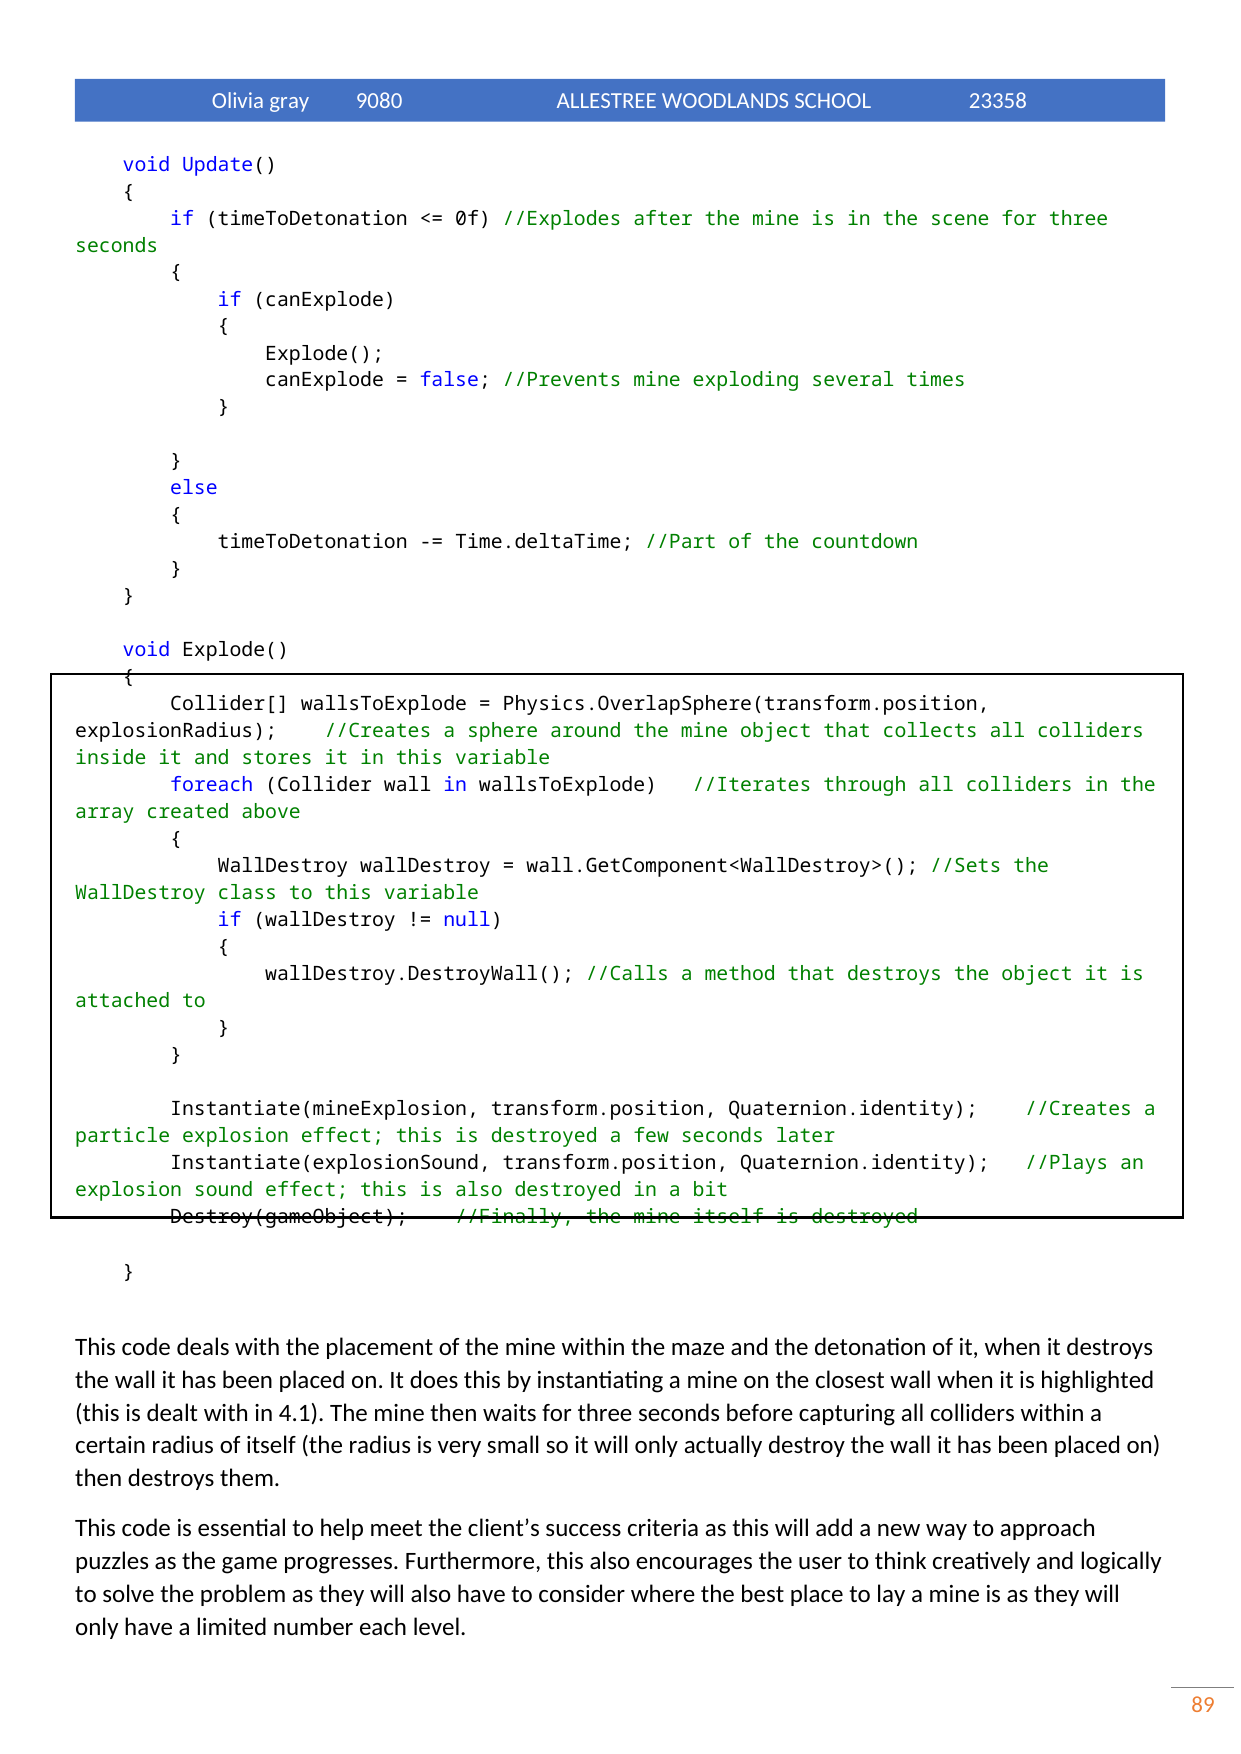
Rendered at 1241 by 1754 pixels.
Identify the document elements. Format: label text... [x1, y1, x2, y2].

text timeToDetonation -= Time.deltaTime; //Part of the countdown [75, 528, 1165, 554]
text Explode(); [75, 339, 1165, 366]
text void Explode() [75, 636, 1165, 662]
text { [75, 824, 1165, 851]
text if (timeToDetonation <= 0f) //Explodes after the mine is in the scene for three seconds [75, 204, 1165, 258]
text else [75, 474, 1165, 501]
text } [75, 1013, 1165, 1040]
text Instantiate(mineExplosion, transform.position, Quaternion.identity); //Creates a particle explosion effect; this is destroyed a few seconds later [75, 1094, 1165, 1148]
text } [75, 393, 1165, 420]
text canExplode = false; //Prevents mine exploding several times [75, 366, 1165, 393]
text { [75, 675, 1165, 689]
text foreach (Collider wall in wallsToExplode) //Iterates through all colliders in the array created above [75, 770, 1165, 824]
text } [75, 1040, 1165, 1067]
text void Update() [75, 150, 1165, 177]
text Instantiate(explosionSound, transform.position, Quaternion.identity); //Plays an explosion sound effect; this is also destroyed in a bit [75, 1148, 1165, 1202]
text { [75, 258, 1165, 285]
text { [75, 177, 1165, 204]
text This code deals with the placement of the mine within the maze and the detonation of it, when it destroys the wall it has been placed on. It does this by instantiating a mine on the closest wall when it is highlighted (this is dealt with in 4.1). The mine then waits for three seconds before capturing all colliders within a certain radius of itself (the radius is very small so it will only actually destroy the wall it has been placed on) then destroys them. [75, 1331, 1165, 1493]
text if (wallDestroy != null) [75, 905, 1165, 932]
text Destroy(gameObject); //Finally, the mine itself is destroyed [75, 1202, 1165, 1216]
text } [75, 447, 1165, 474]
text } [75, 1257, 1165, 1284]
text Collider[] wallsToExplode = Physics.OverlapSphere(transform.position, explosionRadius); //Creates a sphere around the mine object that collects all colliders inside it and stores it in this variable [75, 689, 1165, 770]
text { [75, 501, 1165, 528]
text { [75, 312, 1165, 339]
text } [75, 554, 1165, 582]
text wallDestroy.DestroyWall(); //Calls a method that destroys the object it is attached to [75, 959, 1165, 1013]
text { [75, 932, 1165, 959]
text This code is essential to help meet the client’s success criteria as this will add a new way to approach puzzles as the game progresses. Furthermore, this also encourages the user to think creatively and logically to solve the problem as they will also have to consider where the best place to lay a mine is as they will only have a limited number each level. [75, 1512, 1165, 1641]
text WallDestroy wallDestroy = wall.GetComponent<WallDestroy>(); //Sets the WallDestroy class to this variable [75, 851, 1165, 905]
text if (canExplode) [75, 285, 1165, 312]
text } [75, 582, 1165, 608]
